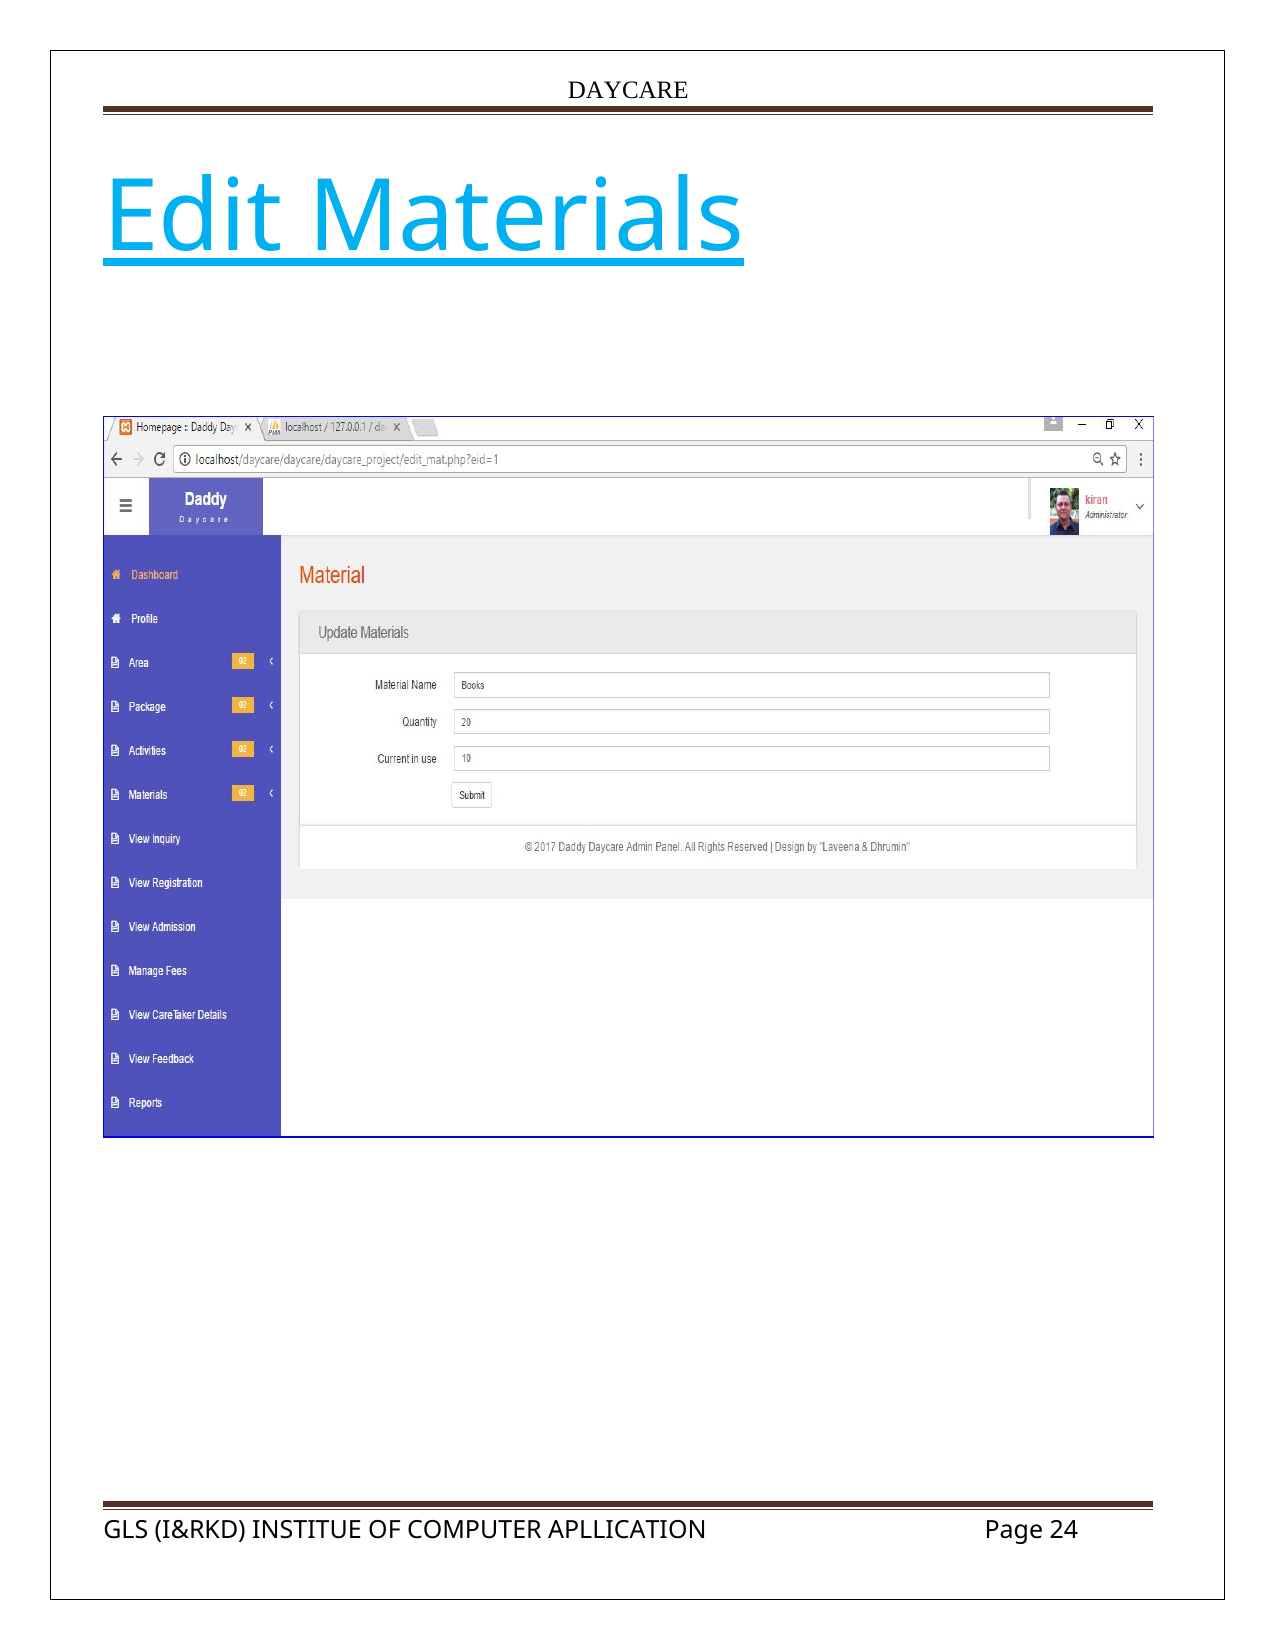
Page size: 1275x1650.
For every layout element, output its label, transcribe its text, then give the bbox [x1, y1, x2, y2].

text Edit Materials [103, 144, 1153, 280]
picture [103, 416, 1154, 1138]
